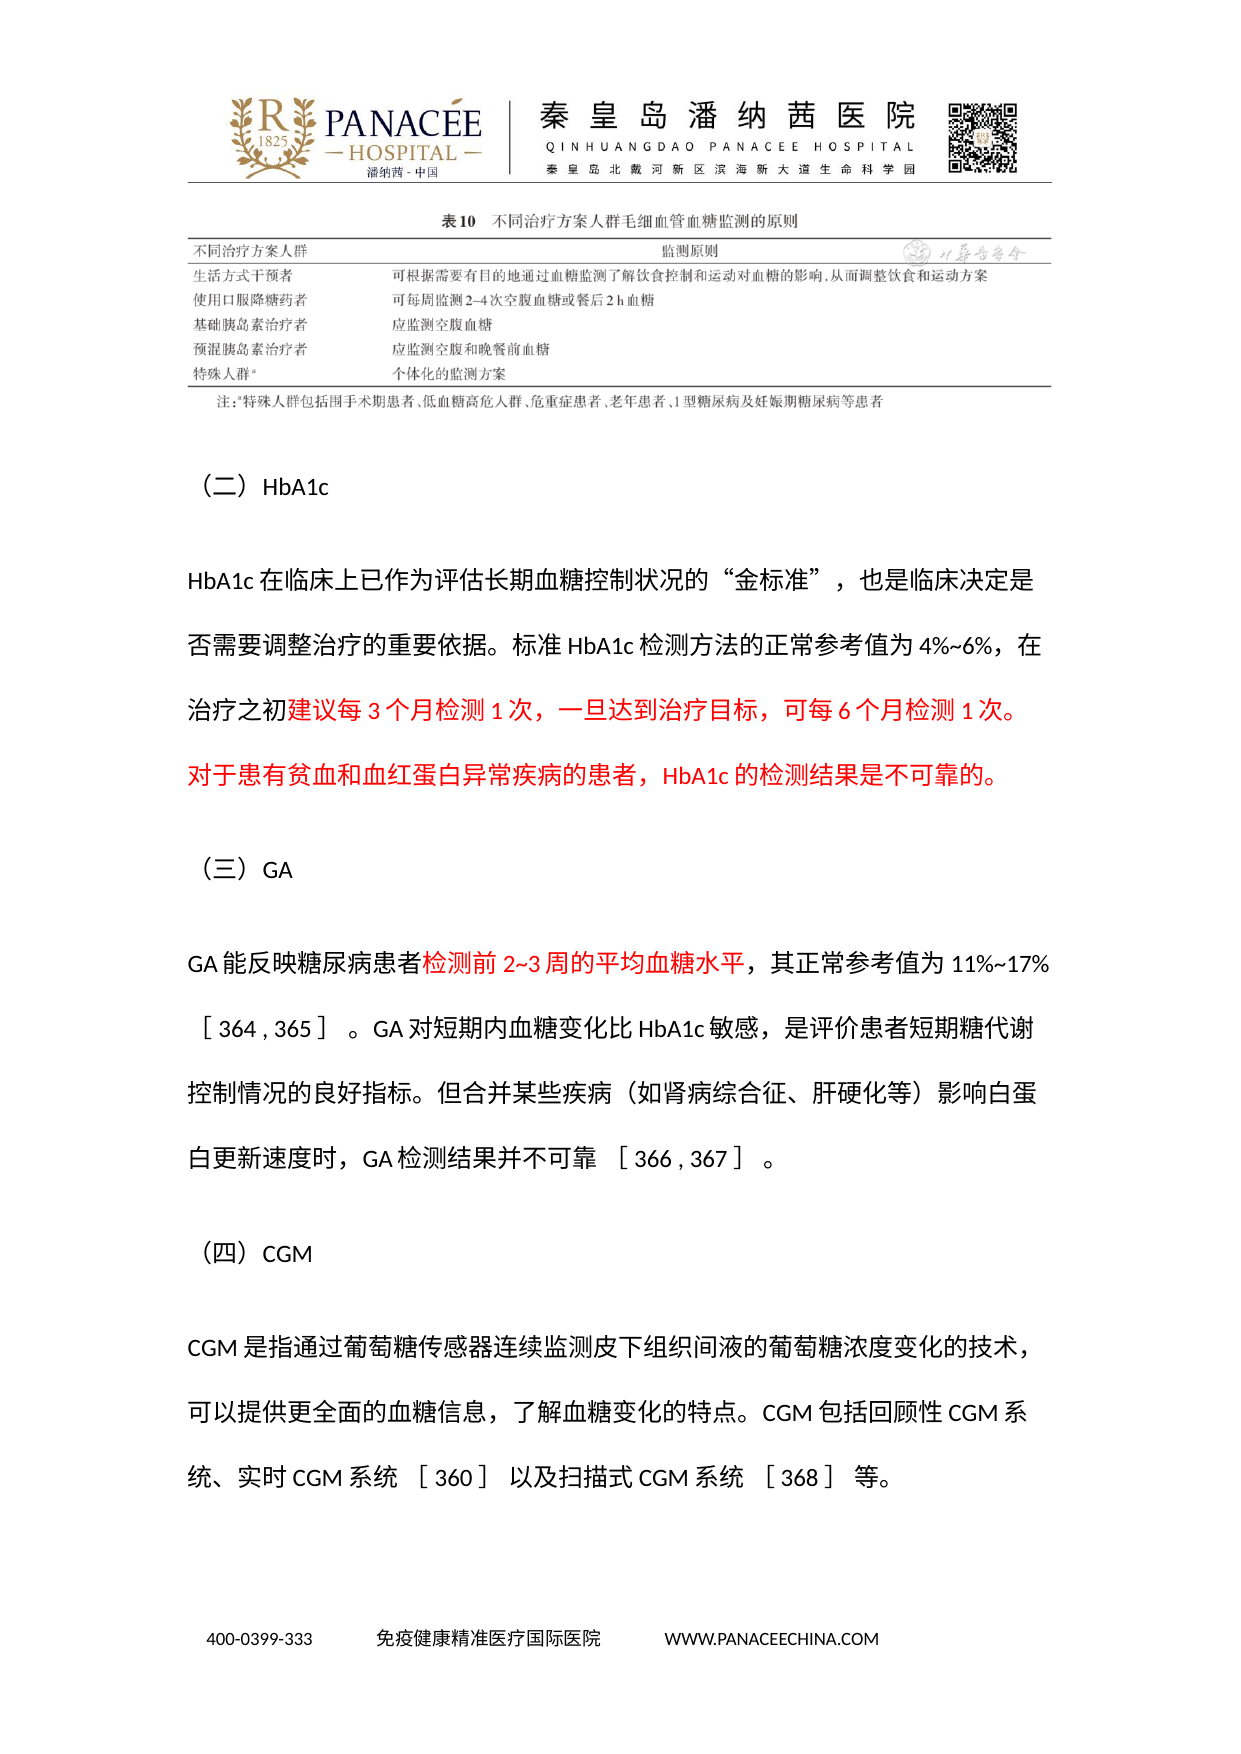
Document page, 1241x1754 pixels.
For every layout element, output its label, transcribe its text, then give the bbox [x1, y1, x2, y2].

text GA能反映糖尿病患者检测前2~3周的平均血糖水平，其正常参考值为11%~17% ［ 364 , 365 ］ 。GA对短期内血糖变化比HbA1c敏感，是评价患者短期糖代谢控制情况的良好指标。但合并某些疾病（如肾病综合征、肝硬化等）影响白蛋白更新速度时，GA检测结果并不可靠 ［ 366 , 367 ］ 。 [187, 929, 1053, 1189]
text HbA1c在临床上已作为评估长期血糖控制状况的“金标准”，也是临床决定是否需要调整治疗的重要依据。标准HbA1c检测方法的正常参考值为4%~6%，在治疗之初建议每3个月检测1次，一旦达到治疗目标，可每6个月检测1次。对于患有贫血和血红蛋白异常疾病的患者，HbA1c的检测结果是不可靠的。 [187, 546, 1053, 806]
text CGM是指通过葡萄糖传感器连续监测皮下组织间液的葡萄糖浓度变化的技术，可以提供更全面的血糖信息，了解血糖变化的特点。CGM包括回顾性CGM系统、实时CGM系统 ［ 360 ］ 以及扫描式CGM系统 ［ 368 ］ 等。 [187, 1313, 1053, 1508]
text （二）HbA1c [187, 452, 1053, 517]
picture [187, 90, 1053, 183]
text （三）GA [187, 835, 1053, 900]
picture [187, 211, 1052, 408]
text （四）CGM [187, 1219, 1053, 1284]
